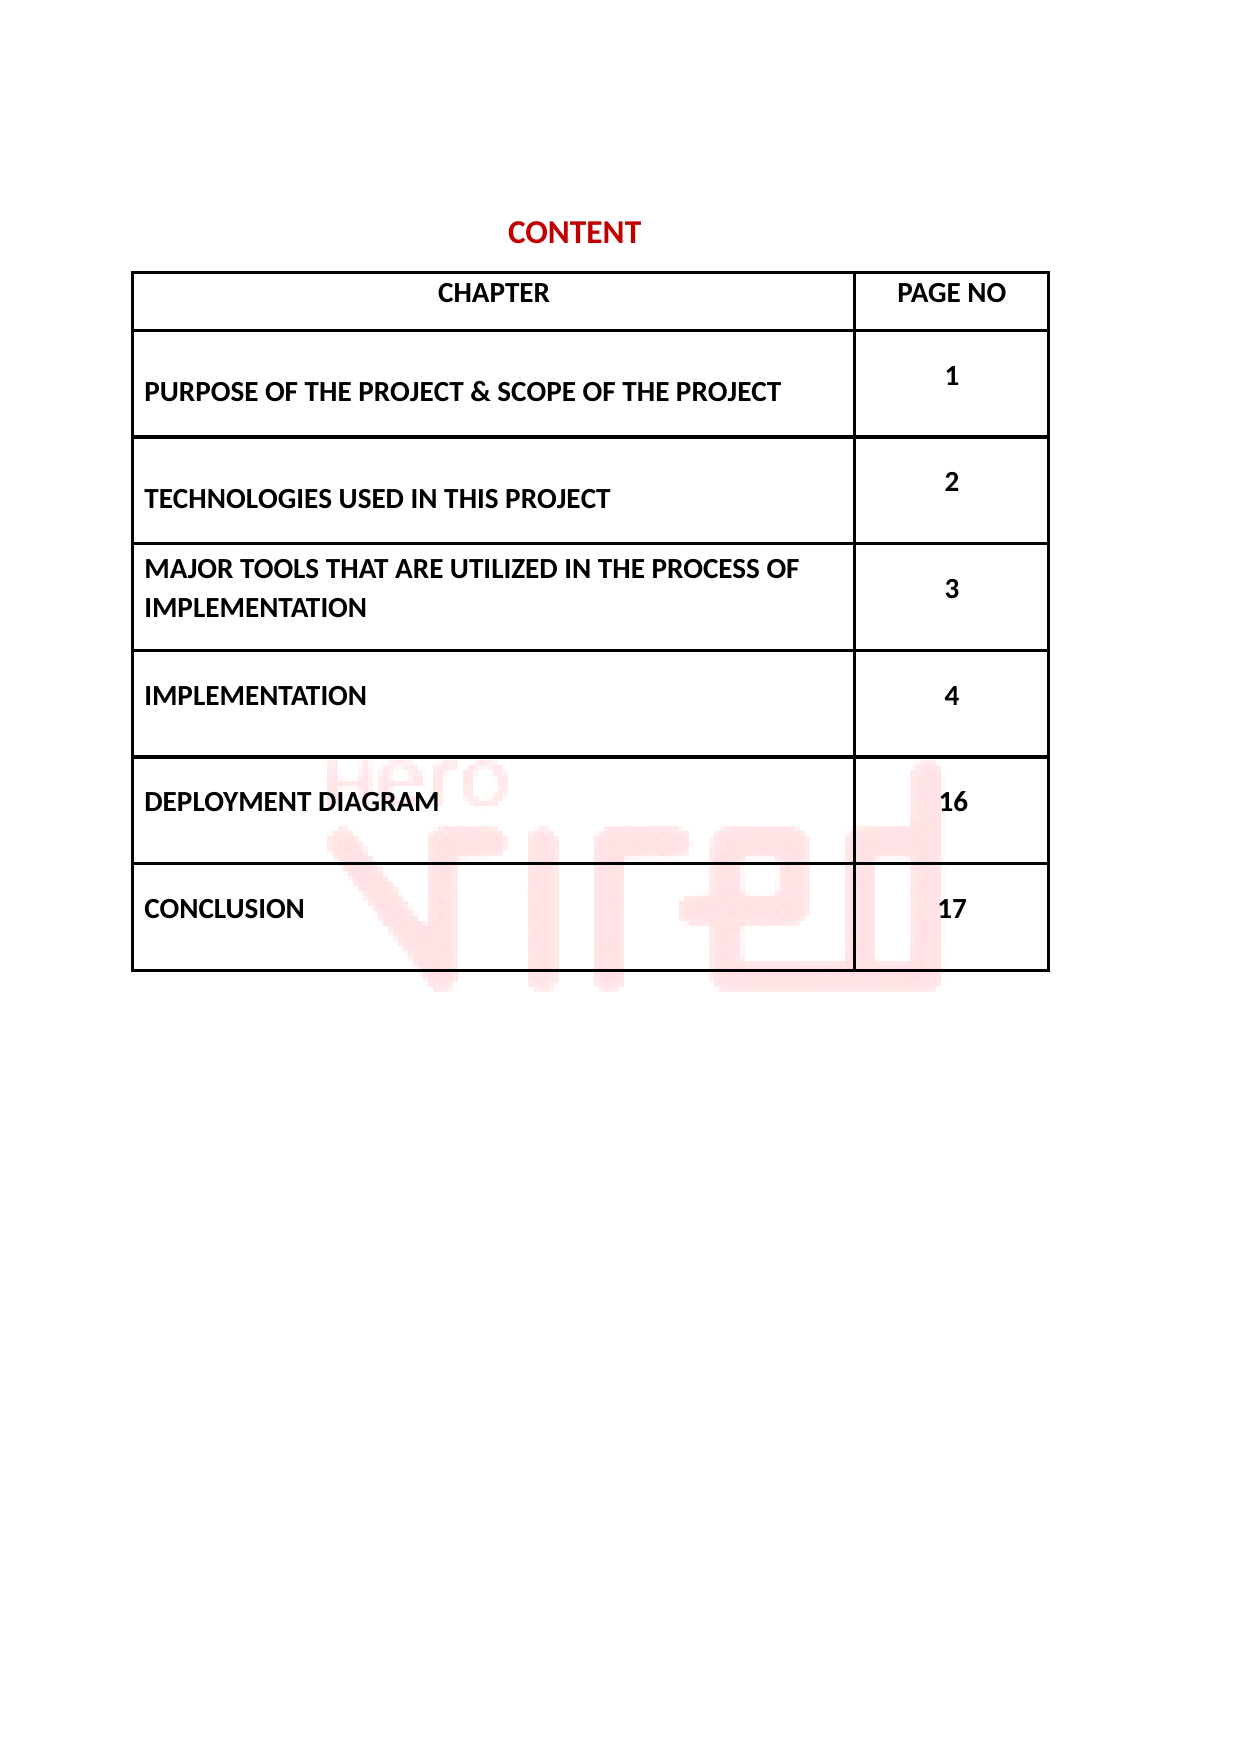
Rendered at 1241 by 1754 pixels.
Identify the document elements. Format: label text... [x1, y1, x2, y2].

table_cell 17 [856, 865, 1047, 969]
table_cell MAJOR TOOLS THAT ARE UTILIZED IN THE PROCESS OF IMPLEMENTATION [134, 545, 853, 649]
table_cell 4 [856, 652, 1047, 755]
table_cell 2 [856, 439, 1047, 542]
table_cell PURPOSE OF THE PROJECT & SCOPE OF THE PROJECT [134, 332, 853, 435]
table_header PAGE NO [856, 274, 1047, 329]
table_cell 16 [856, 759, 1047, 862]
table_cell 1 [856, 332, 1047, 435]
table_cell DEPLOYMENT DIAGRAM [134, 759, 853, 862]
table_header CHAPTER [134, 274, 853, 329]
table_cell 3 [856, 545, 1047, 649]
table_cell CONCLUSION [134, 865, 853, 969]
table_cell IMPLEMENTATION [134, 652, 853, 755]
text CONTENT [433, 211, 1137, 251]
table_cell TECHNOLOGIES USED IN THIS PROJECT [134, 439, 853, 542]
